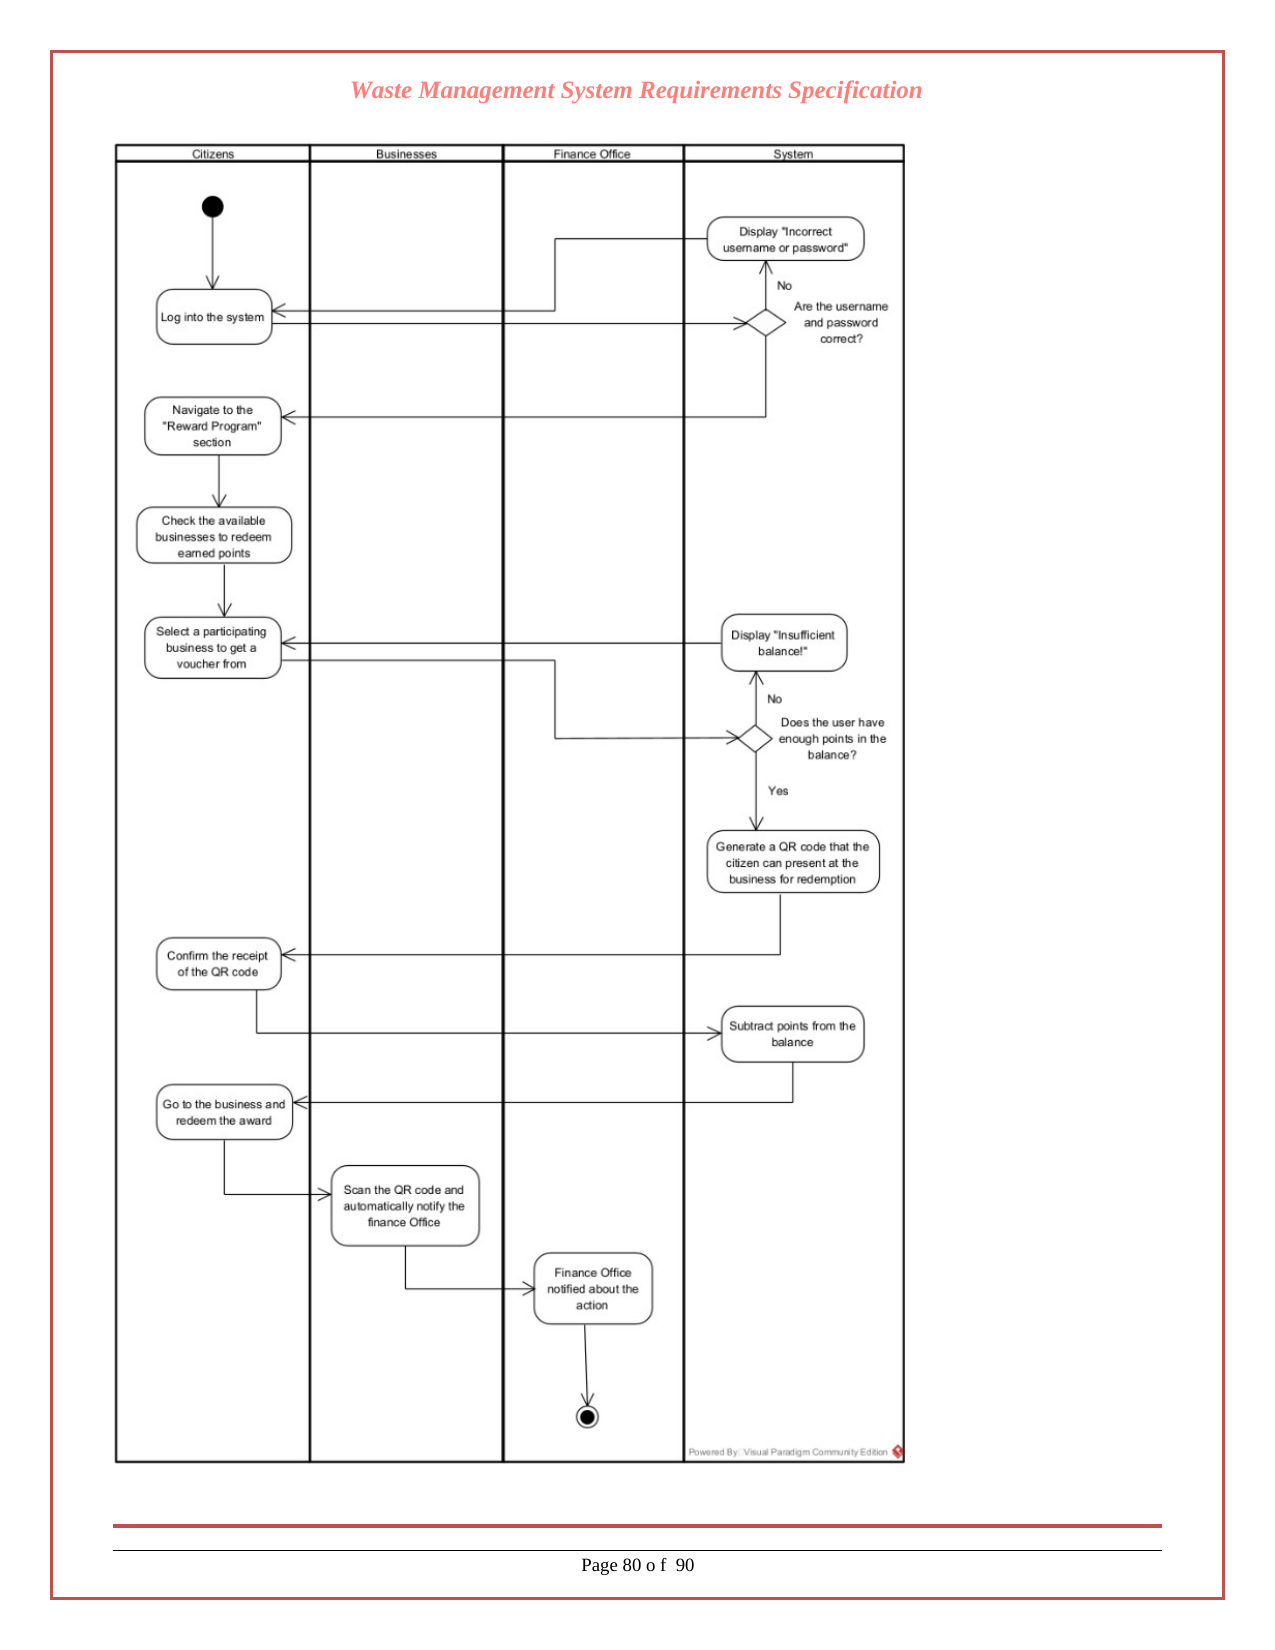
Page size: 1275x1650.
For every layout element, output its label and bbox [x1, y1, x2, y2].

picture [112, 141, 906, 1465]
